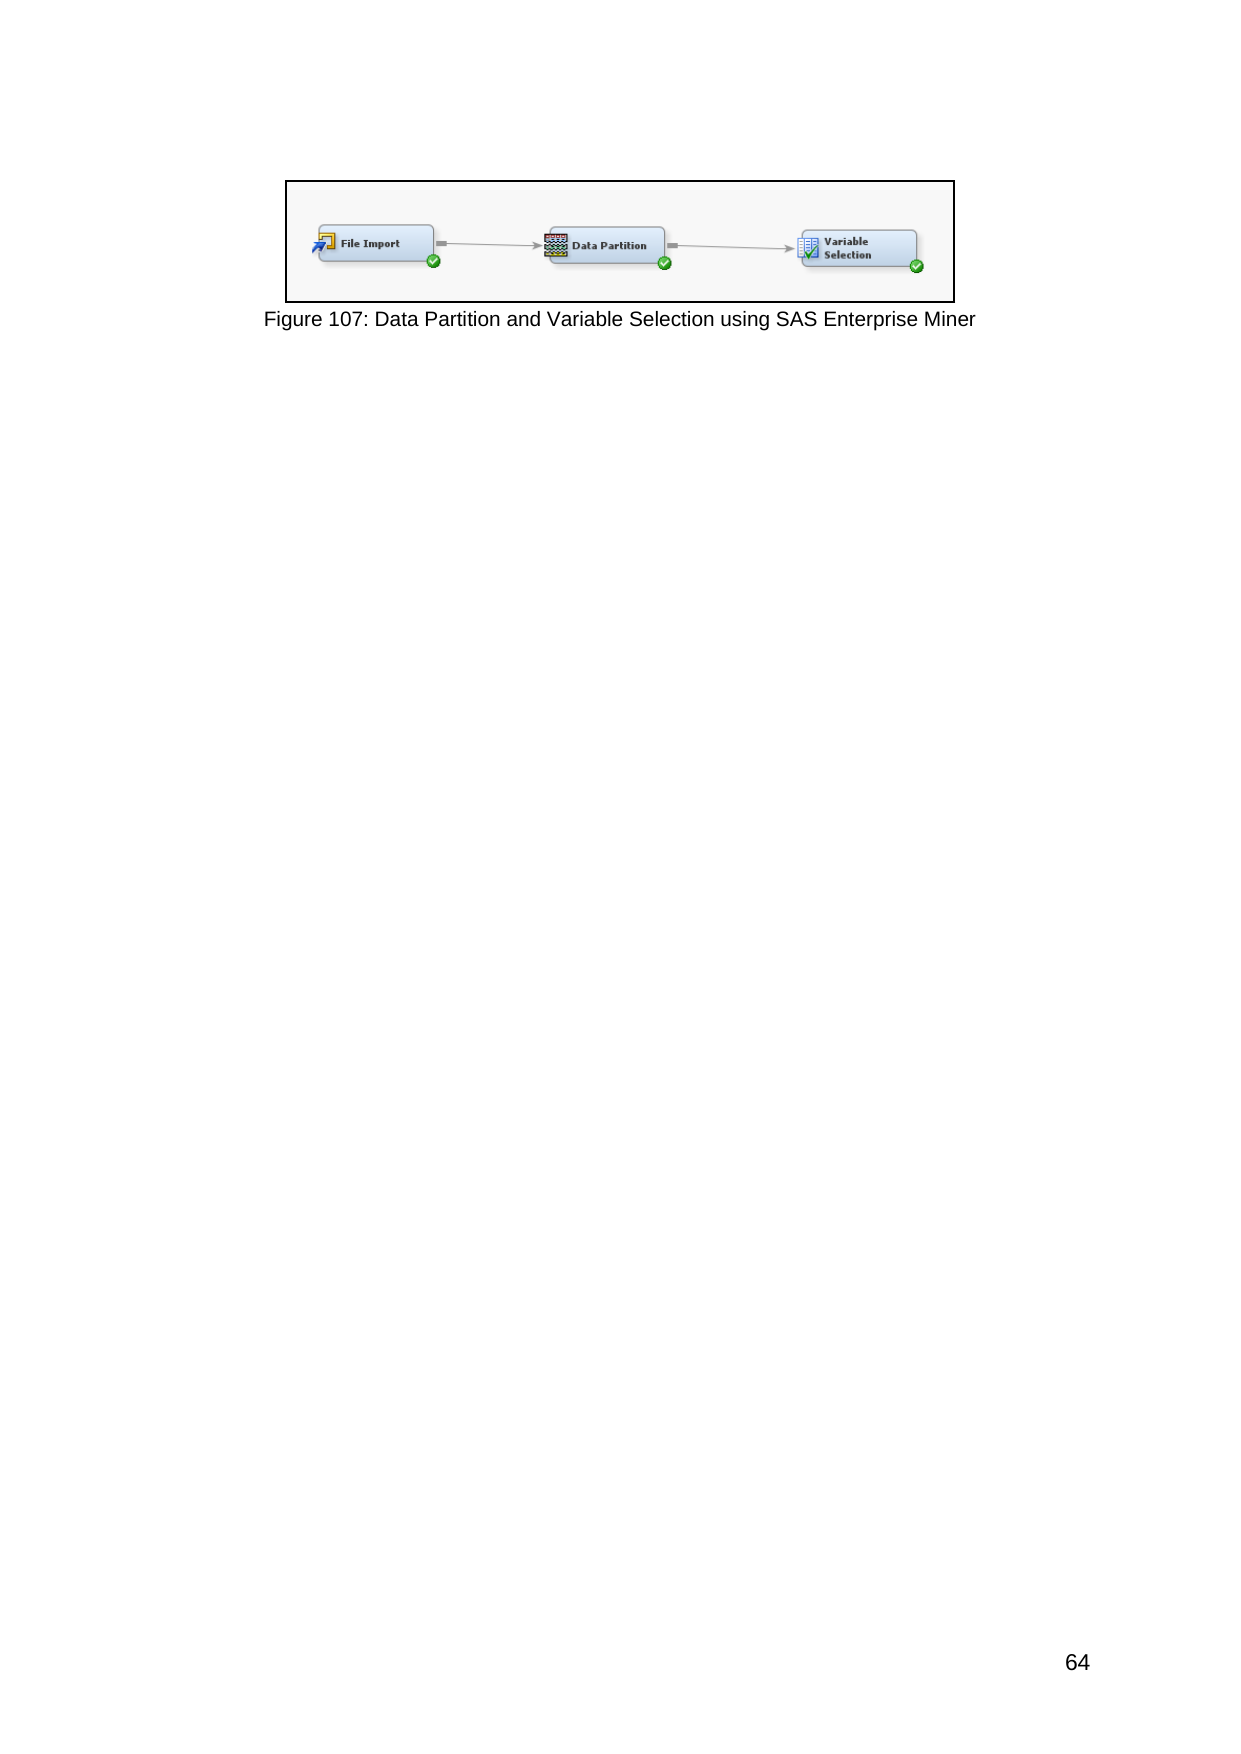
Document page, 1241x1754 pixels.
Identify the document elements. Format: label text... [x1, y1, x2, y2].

picture [287, 182, 953, 301]
text Figure 107: Data Partition and Variable Selection using SAS Enterprise Miner [150, 306, 1090, 330]
